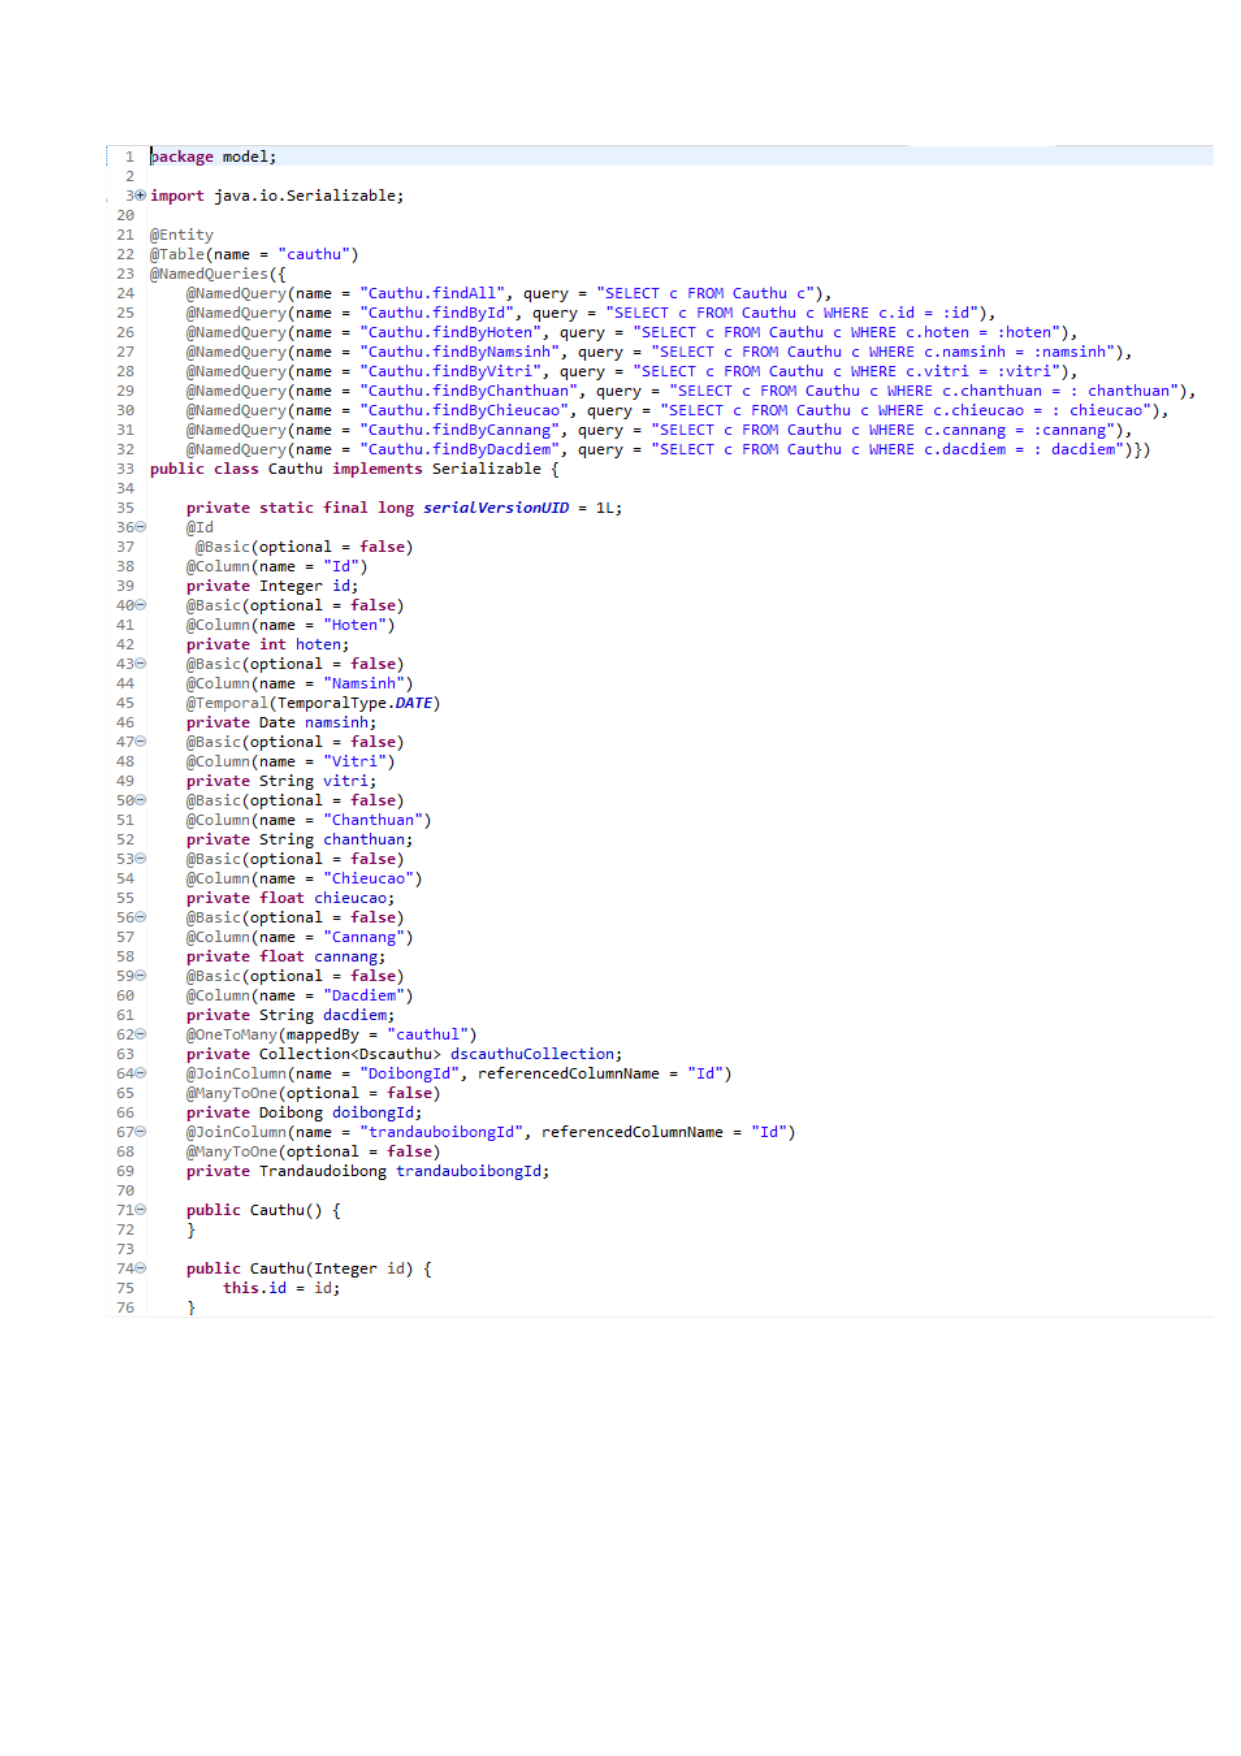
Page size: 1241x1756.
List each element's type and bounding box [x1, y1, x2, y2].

picture [106, 145, 1214, 1318]
